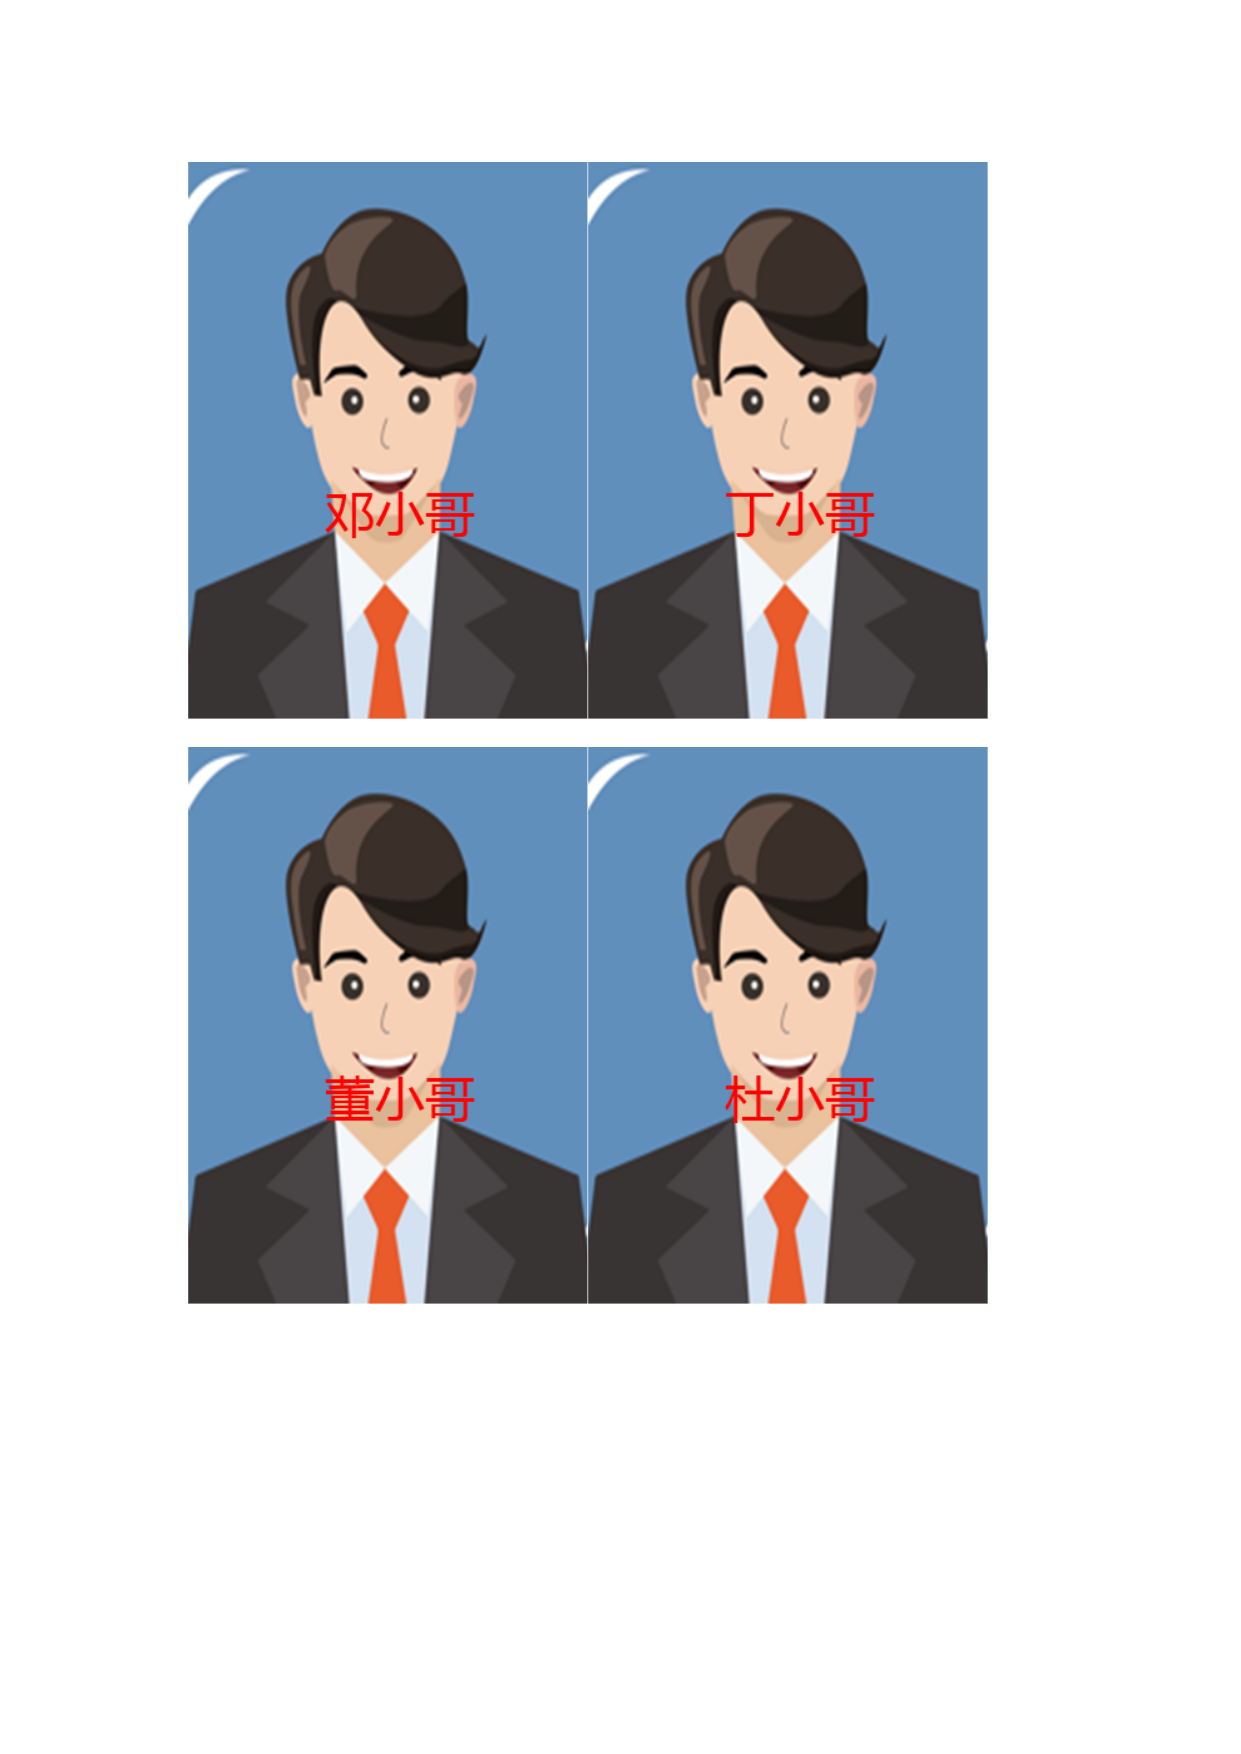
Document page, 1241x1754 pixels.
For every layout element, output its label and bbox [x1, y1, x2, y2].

picture [187, 747, 988, 1305]
picture [187, 162, 988, 720]
